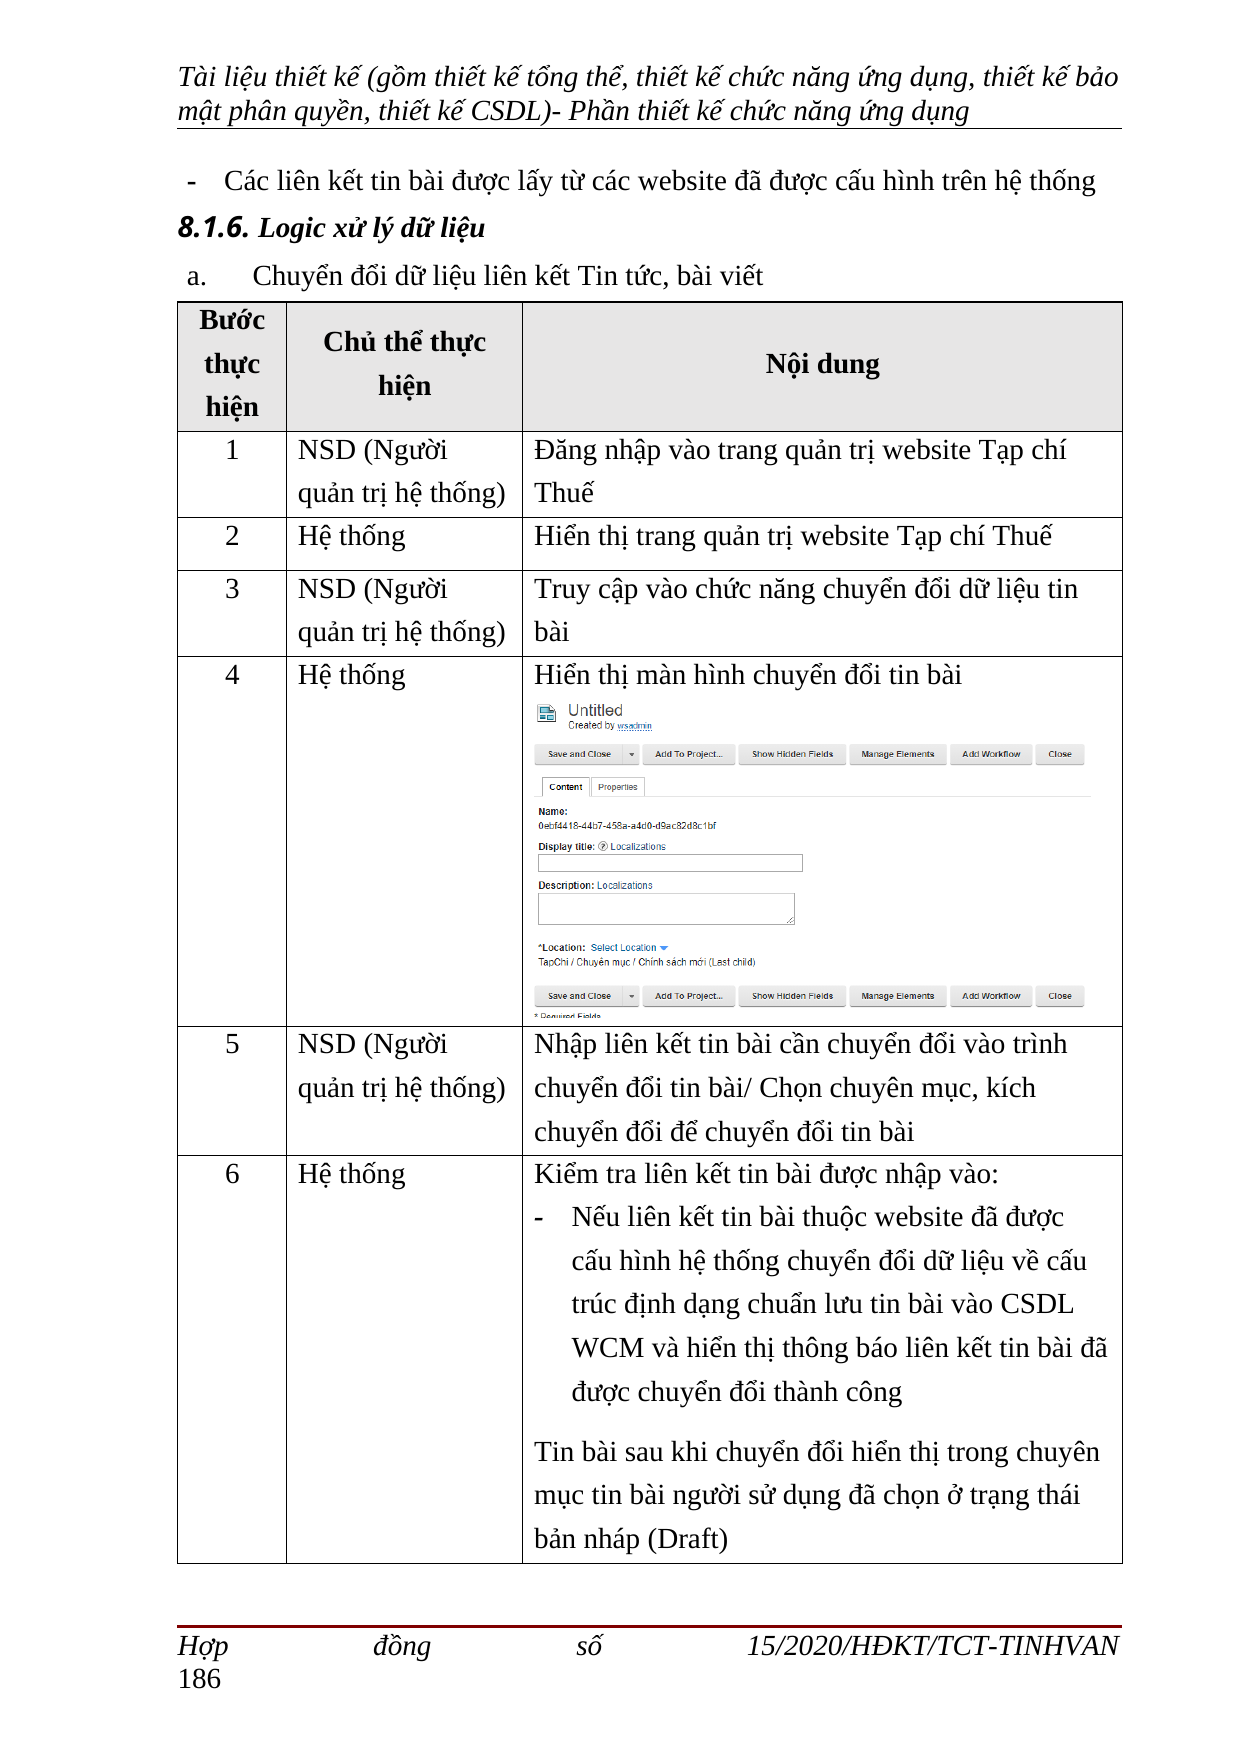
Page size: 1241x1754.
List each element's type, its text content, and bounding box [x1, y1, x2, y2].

text Các liên kết tin bài được lấy từ các website đã được cấu hình trên hệ thống [187, 163, 1122, 196]
picture [533, 700, 1091, 1018]
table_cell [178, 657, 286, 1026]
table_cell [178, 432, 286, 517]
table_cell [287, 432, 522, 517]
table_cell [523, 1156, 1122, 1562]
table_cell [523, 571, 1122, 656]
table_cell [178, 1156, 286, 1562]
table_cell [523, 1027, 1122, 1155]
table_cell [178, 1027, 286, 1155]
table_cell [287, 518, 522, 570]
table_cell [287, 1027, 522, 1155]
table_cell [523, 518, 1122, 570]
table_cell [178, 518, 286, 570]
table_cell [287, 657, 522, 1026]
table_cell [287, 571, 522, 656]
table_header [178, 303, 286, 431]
subtitle Logic xử lý dữ liệu [177, 206, 1122, 246]
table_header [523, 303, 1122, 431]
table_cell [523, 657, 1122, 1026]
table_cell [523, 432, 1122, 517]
list Chuyển đổi dữ liệu liên kết Tin tức, bài viết [187, 258, 1122, 291]
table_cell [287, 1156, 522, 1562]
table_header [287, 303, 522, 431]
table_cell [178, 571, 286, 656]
